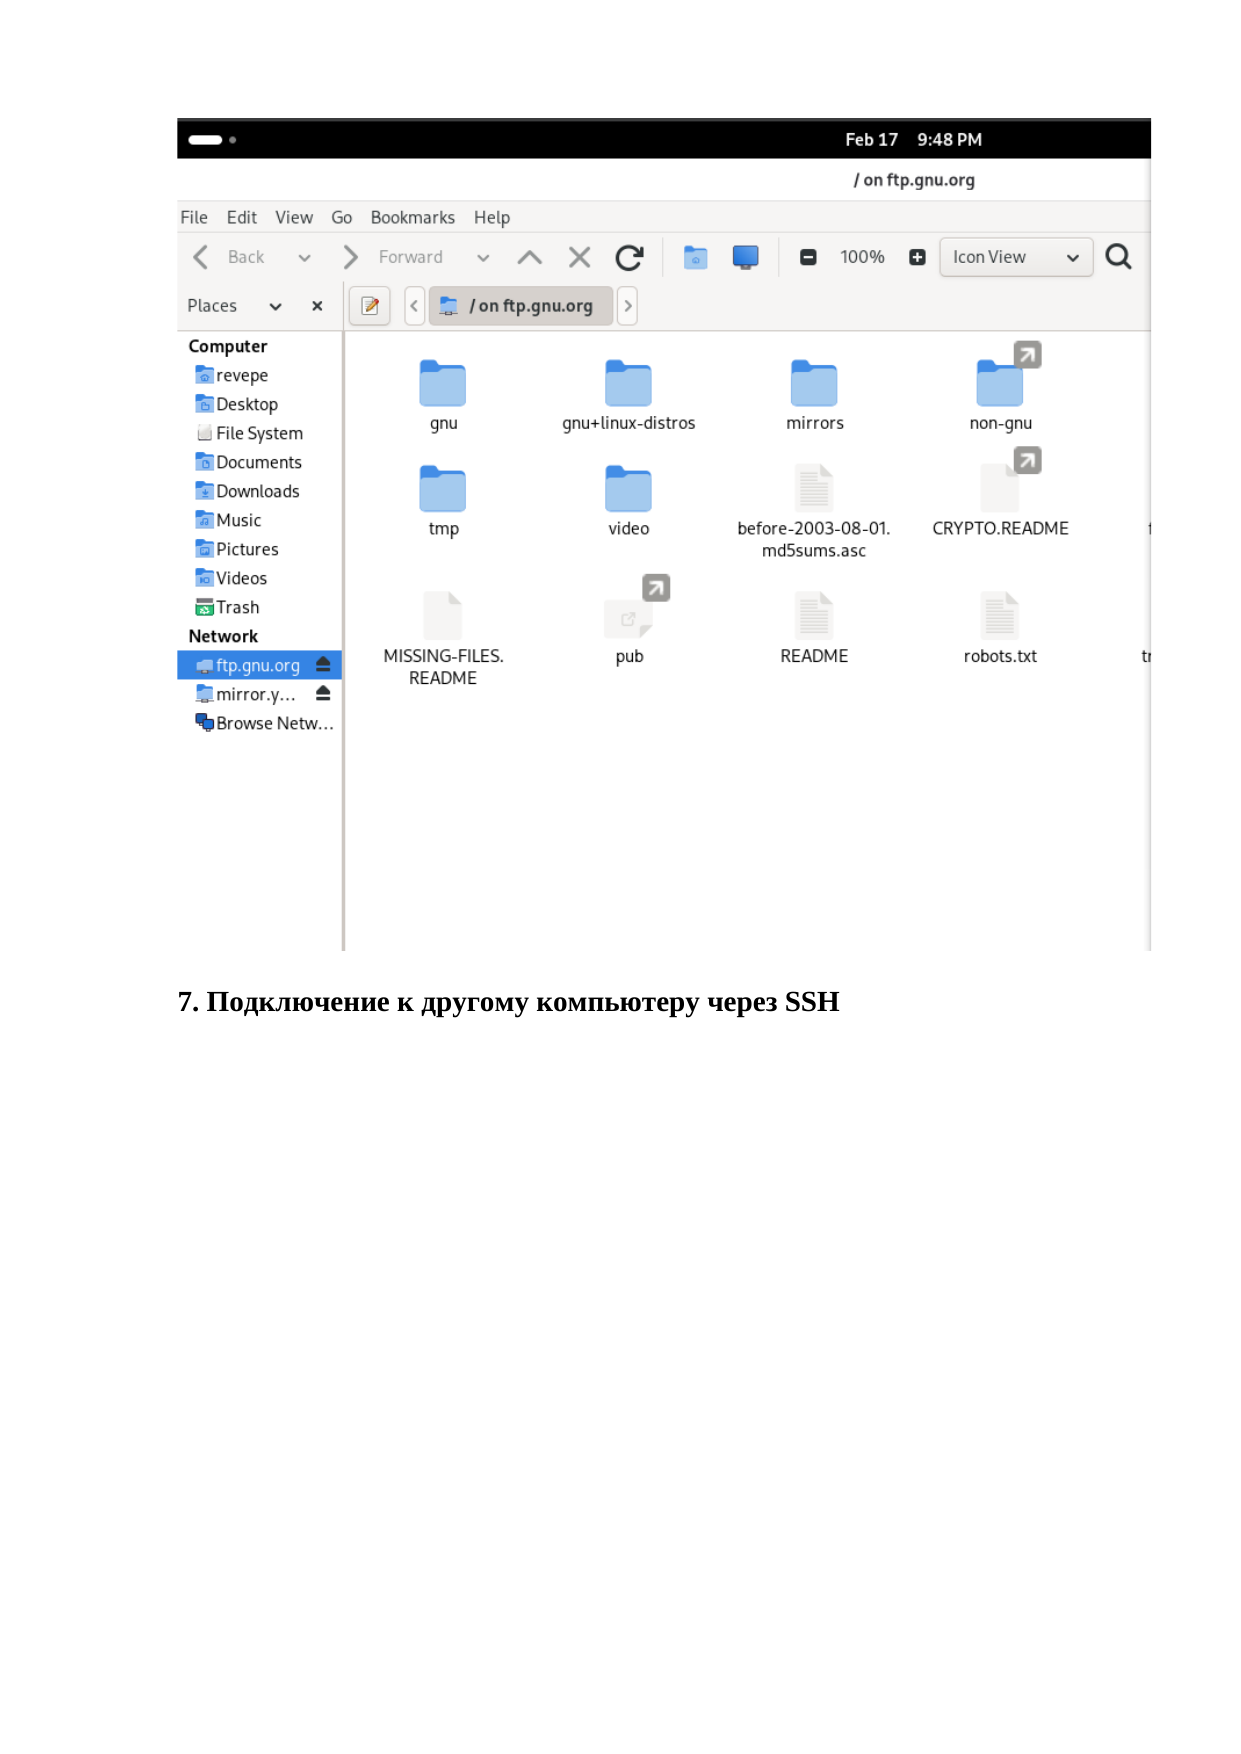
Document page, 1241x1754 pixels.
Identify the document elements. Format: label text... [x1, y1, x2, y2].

picture [177, 118, 1152, 951]
subtitle Подключение к другому компьютеру через SSH [177, 984, 1152, 1017]
